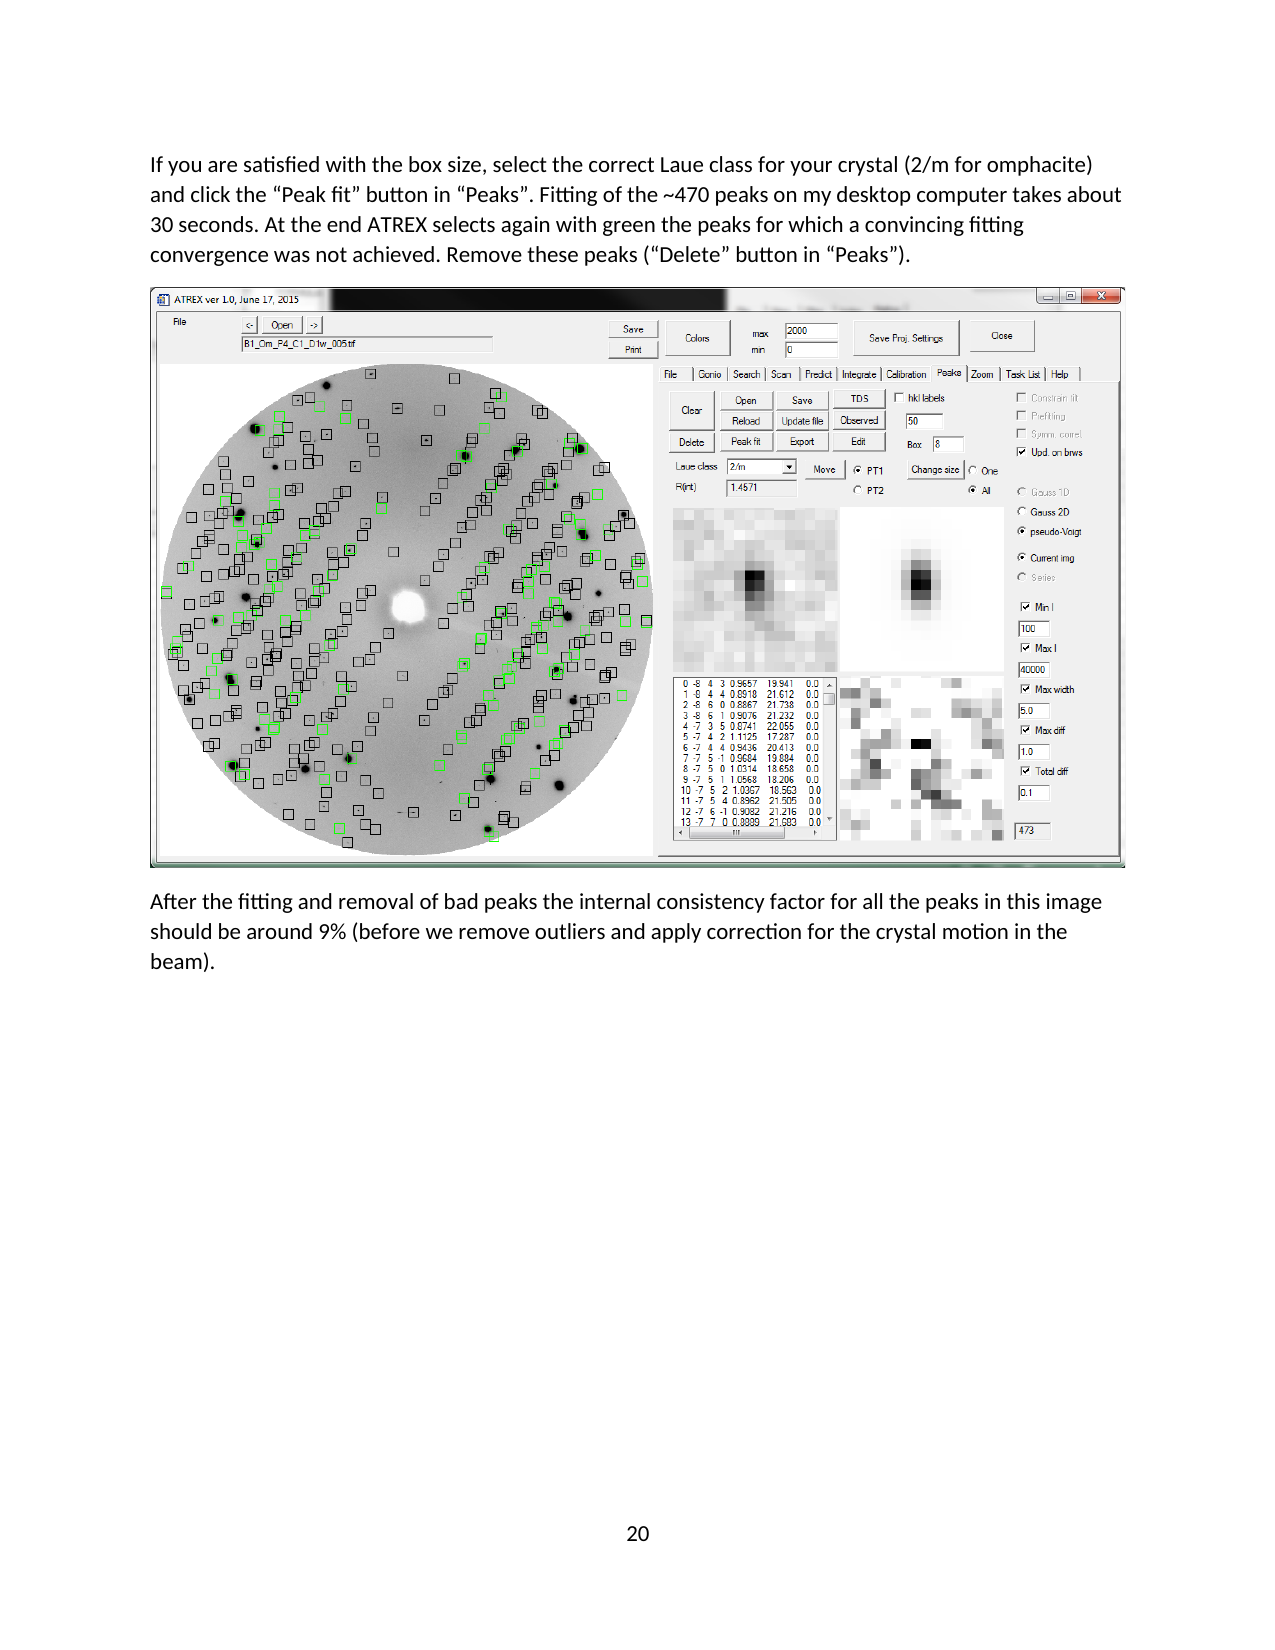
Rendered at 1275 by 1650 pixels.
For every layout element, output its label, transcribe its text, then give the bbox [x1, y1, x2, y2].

text After the fitting and removal of bad peaks the internal consistency factor for all the peaks in this image should be around 9% (before we remove outliers and apply correction for the crystal motion in the beam). [150, 887, 1125, 975]
text If you are satisfied with the box size, select the correct Laue class for your crystal (2/m for omphacite) and click the “Peak fit” button in “Peaks”. Fitting of the ~470 peaks on my desktop computer takes about 30 seconds. At the end ATREX selects again with green the peaks for which a convincing fitting convergence was not achieved. Remove these peaks (“Delete” button in “Peaks”). [150, 150, 1125, 269]
picture [150, 287, 1125, 868]
